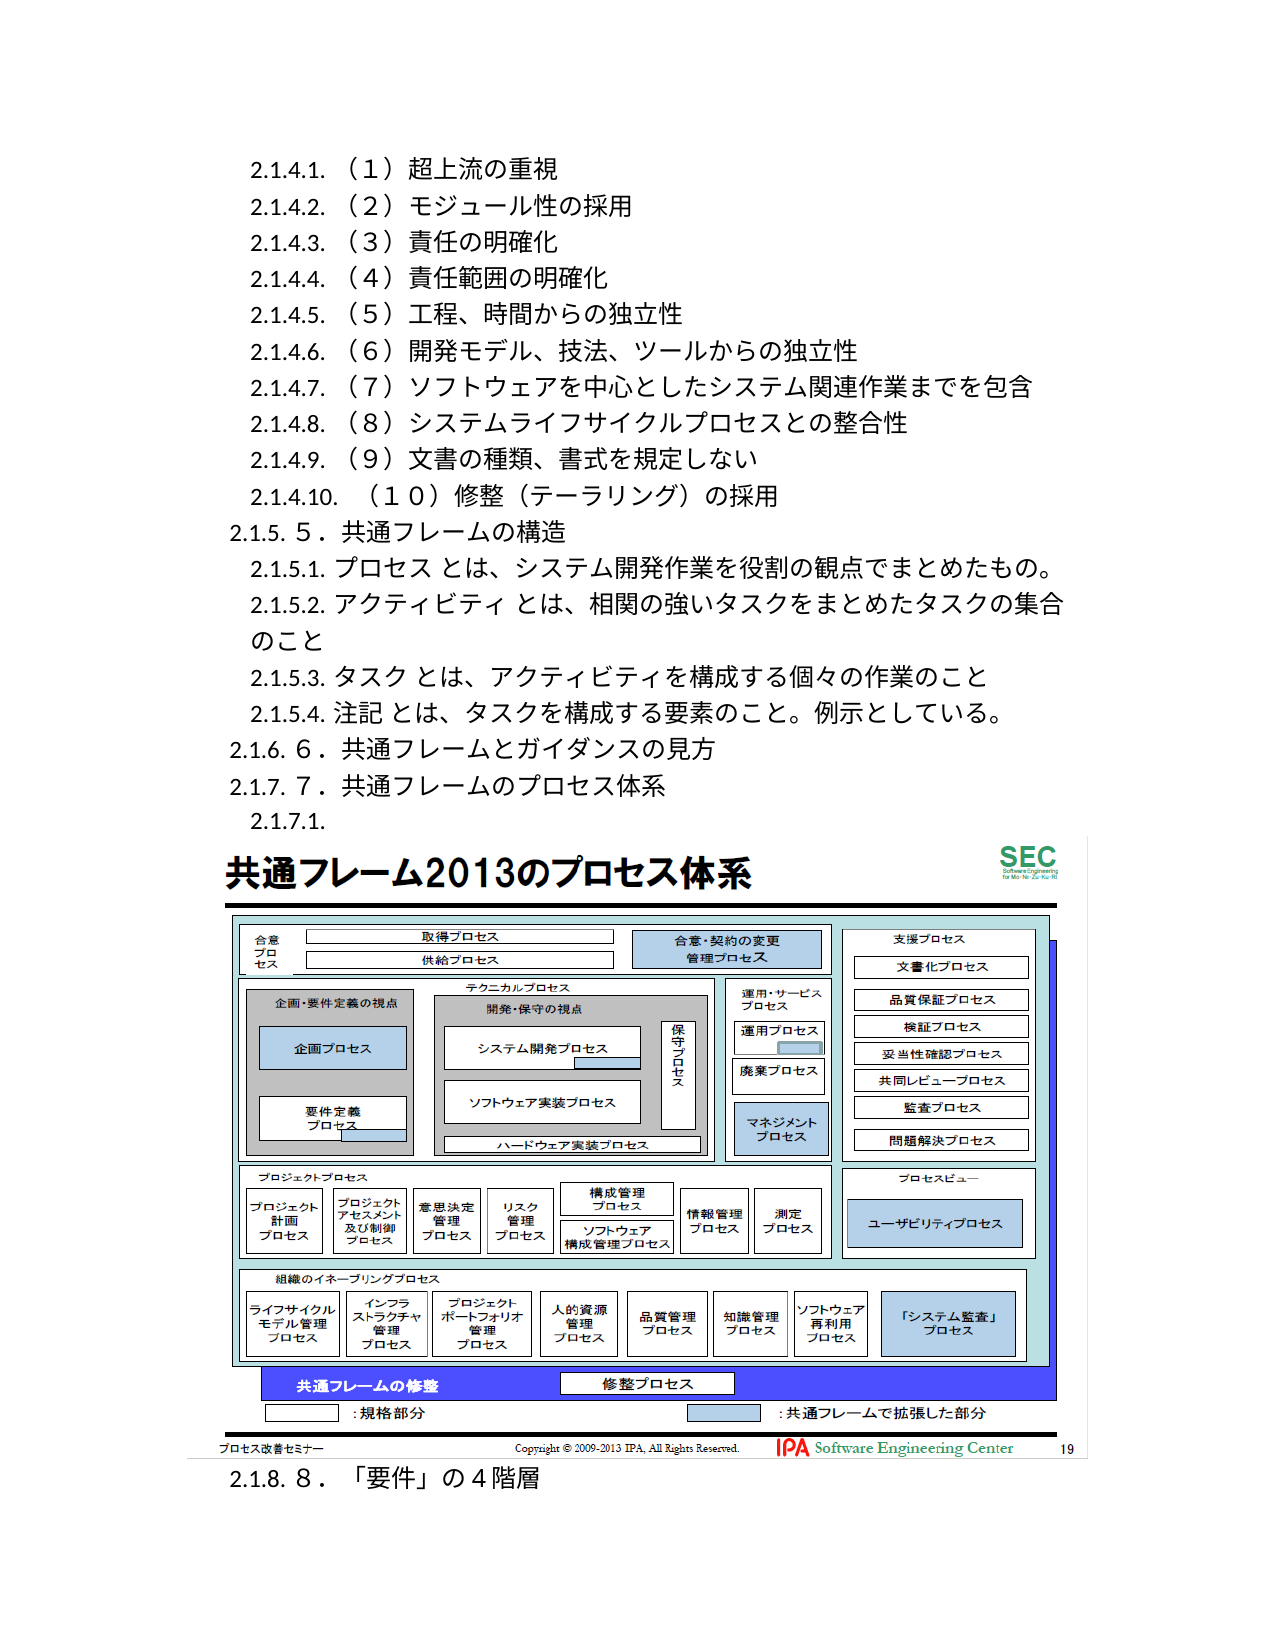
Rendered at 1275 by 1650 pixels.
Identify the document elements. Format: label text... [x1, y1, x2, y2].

subtitle （８）システムライフサイクルプロセスとの整合性 [250, 404, 1087, 440]
subtitle （７）ソフトウェアを中心としたシステム関連作業までを包含 [250, 367, 1087, 404]
subtitle プロセス とは、システム開発作業を役割の観点でまとめたもの。 [250, 549, 1087, 585]
subtitle アクティビティ とは、相関の強いタスクをまとめたタスクの集合のこと [250, 585, 1087, 657]
picture [187, 836, 1088, 1459]
subtitle （２）モジュール性の採用 [250, 186, 1087, 222]
subtitle （６）開発モデル、技法、ツールからの独立性 [250, 331, 1087, 367]
subtitle タスク とは、アクティビティを構成する個々の作業のこと [250, 657, 1087, 694]
subtitle ８．「要件」の4階層 [229, 1459, 1087, 1495]
subtitle （４）責任範囲の明確化 [250, 259, 1087, 295]
subtitle （１）超上流の重視 [250, 150, 1087, 186]
subtitle ５．共通フレームの構造 [229, 512, 1087, 549]
subtitle （３）責任の明確化 [250, 222, 1087, 259]
subtitle （５）工程、時間からの独立性 [250, 295, 1087, 331]
subtitle （１０）修整（テーラリング）の採用 [250, 476, 1087, 512]
subtitle ６．共通フレームとガイダンスの見方 [229, 730, 1087, 766]
subtitle （９）文書の種類、書式を規定しない [250, 440, 1087, 476]
subtitle ７．共通フレームのプロセス体系 [229, 766, 1087, 802]
subtitle 注記 とは、タスクを構成する要素のこと。例示としている。 [250, 694, 1087, 730]
